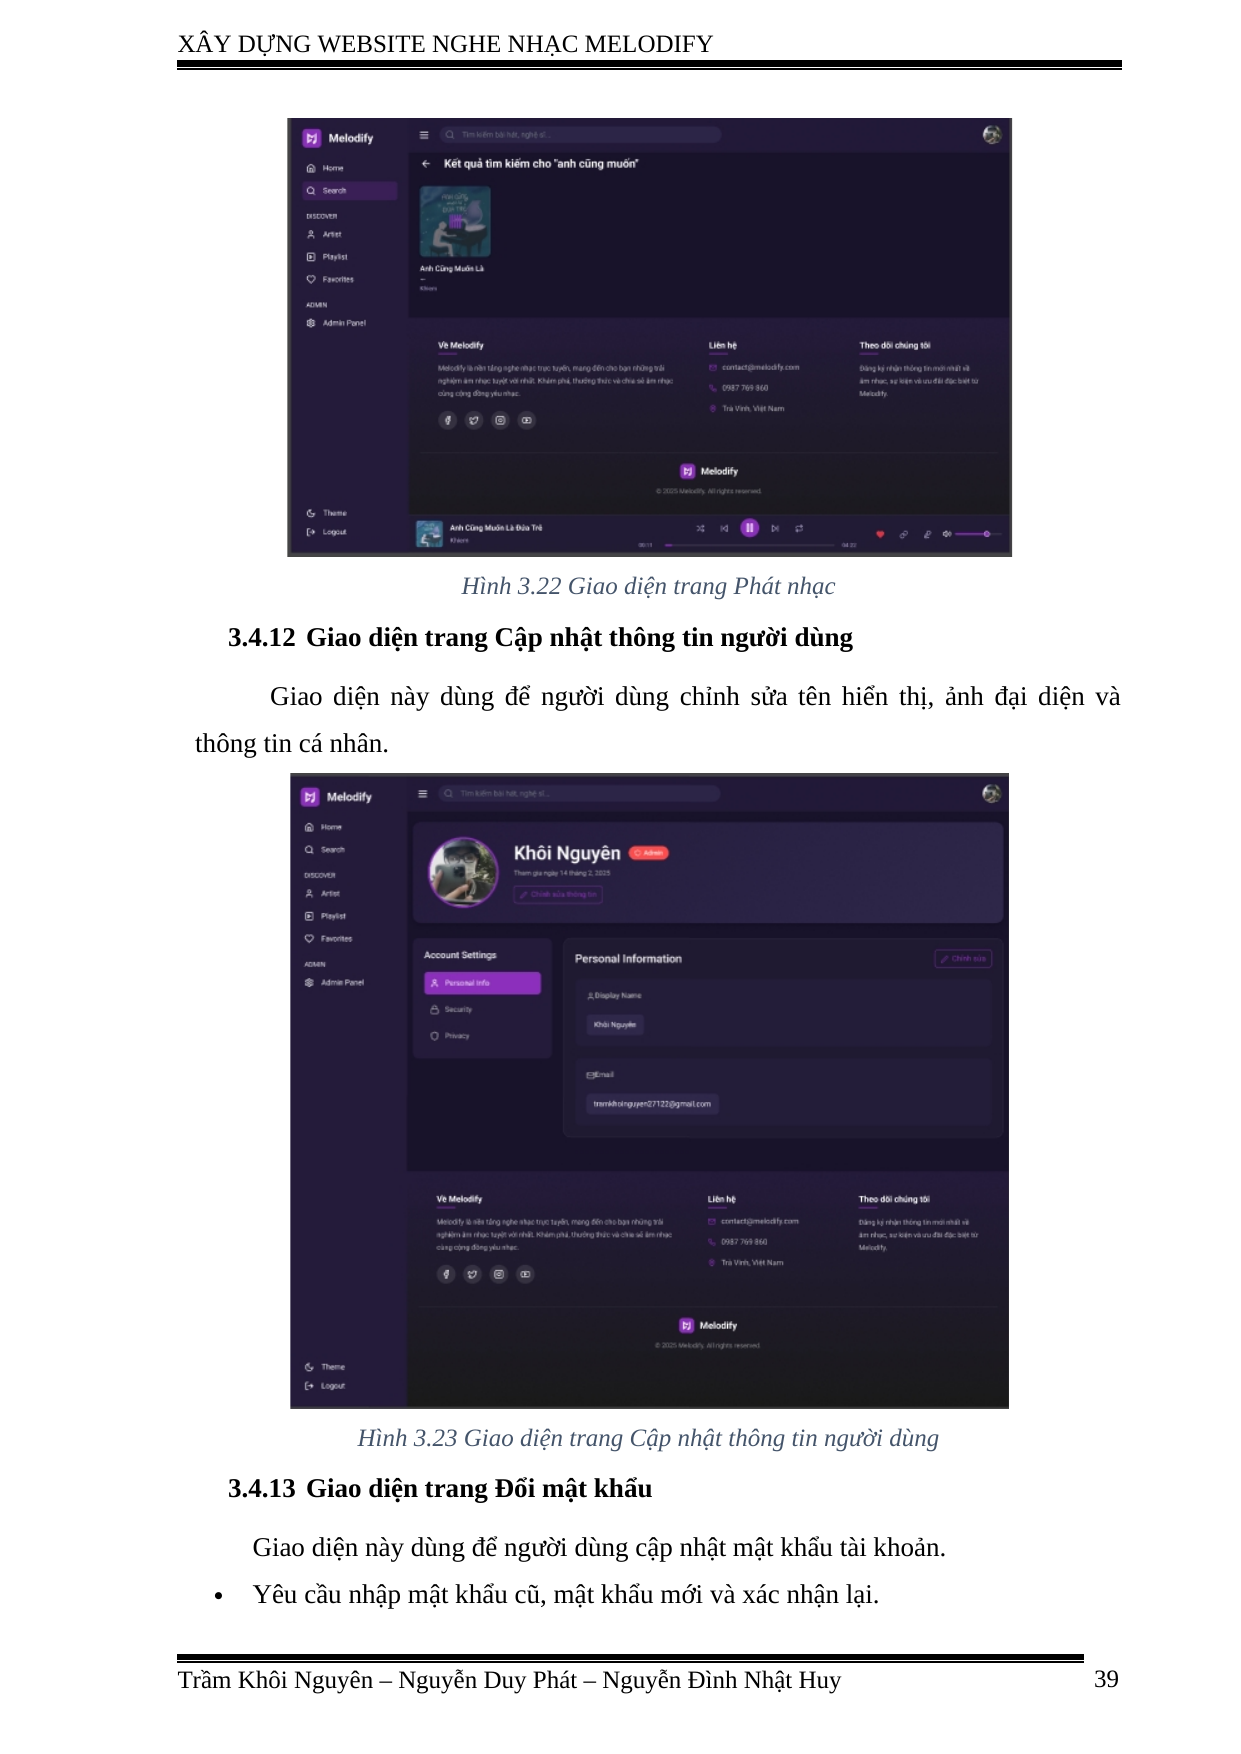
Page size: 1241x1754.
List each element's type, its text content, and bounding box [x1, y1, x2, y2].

text Giao diện này dùng để người dùng cập nhật mật khẩu tài khoản. [177, 1531, 1122, 1563]
subtitle Giao diện trang Đổi mật khẩu [228, 1472, 1122, 1503]
picture [290, 773, 1009, 1409]
text Giao diện này dùng để người dùng chỉnh sửa tên hiển thị, ảnh đại diện và thông tin cá nhân. [195, 680, 1122, 758]
picture [287, 118, 1013, 557]
text Hình 3.22 Giao diện trang Phát nhạc [177, 571, 1122, 600]
subtitle Giao diện trang Cập nhật thông tin người dùng [228, 621, 1122, 652]
list Yêu cầu nhập mật khẩu cũ, mật khẩu mới và xác nhận lại. [215, 1578, 1122, 1609]
text Hình 3.23 Giao diện trang Cập nhật thông tin người dùng [177, 1423, 1122, 1451]
